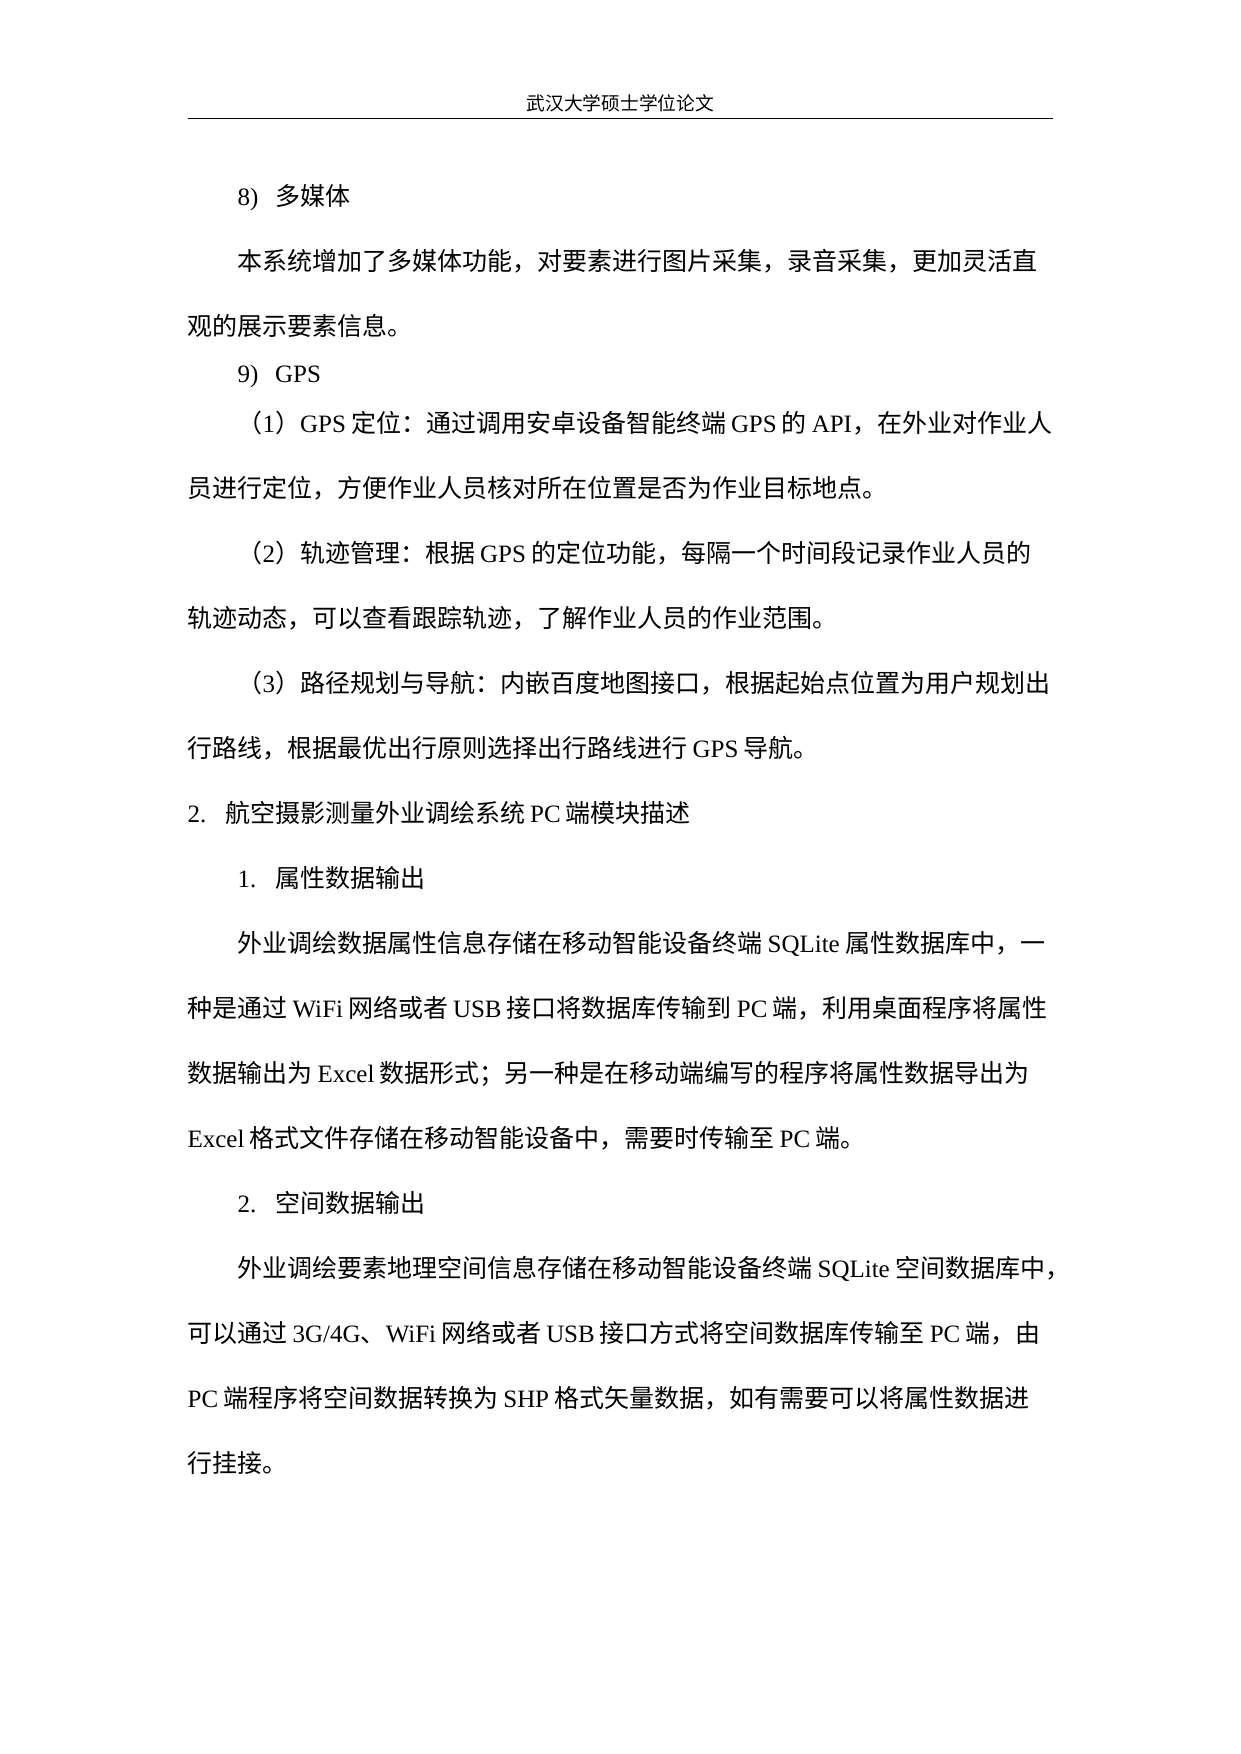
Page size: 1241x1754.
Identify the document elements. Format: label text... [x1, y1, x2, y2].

list 空间数据输出 [237, 1169, 1053, 1234]
text （2）轨迹管理：根据GPS的定位功能，每隔一个时间段记录作业人员的轨迹动态，可以查看跟踪轨迹，了解作业人员的作业范围。 [187, 519, 1053, 649]
list GPS [237, 357, 1053, 389]
text （1）GPS定位：通过调用安卓设备智能终端GPS的API，在外业对作业人员进行定位，方便作业人员核对所在位置是否为作业目标地点。 [187, 389, 1053, 519]
text 本系统增加了多媒体功能，对要素进行图片采集，录音采集，更加灵活直观的展示要素信息。 [187, 227, 1053, 357]
text （3）路径规划与导航：内嵌百度地图接口，根据起始点位置为用户规划出行路线，根据最优出行原则选择出行路线进行GPS导航。 [187, 649, 1053, 779]
list 属性数据输出 [237, 844, 1053, 909]
text 外业调绘要素地理空间信息存储在移动智能设备终端SQLite空间数据库中，可以通过3G/4G、WiFi网络或者USB接口方式将空间数据库传输至PC端，由PC端程序将空间数据转换为SHP格式矢量数据，如有需要可以将属性数据进行挂接。 [187, 1234, 1053, 1494]
text 外业调绘数据属性信息存储在移动智能设备终端SQLite属性数据库中，一种是通过WiFi网络或者USB接口将数据库传输到PC端，利用桌面程序将属性数据输出为Excel数据形式；另一种是在移动端编写的程序将属性数据导出为Excel格式文件存储在移动智能设备中，需要时传输至PC端。 [187, 909, 1053, 1169]
list 多媒体 [237, 162, 1053, 227]
list 航空摄影测量外业调绘系统PC端模块描述 [187, 779, 1053, 844]
